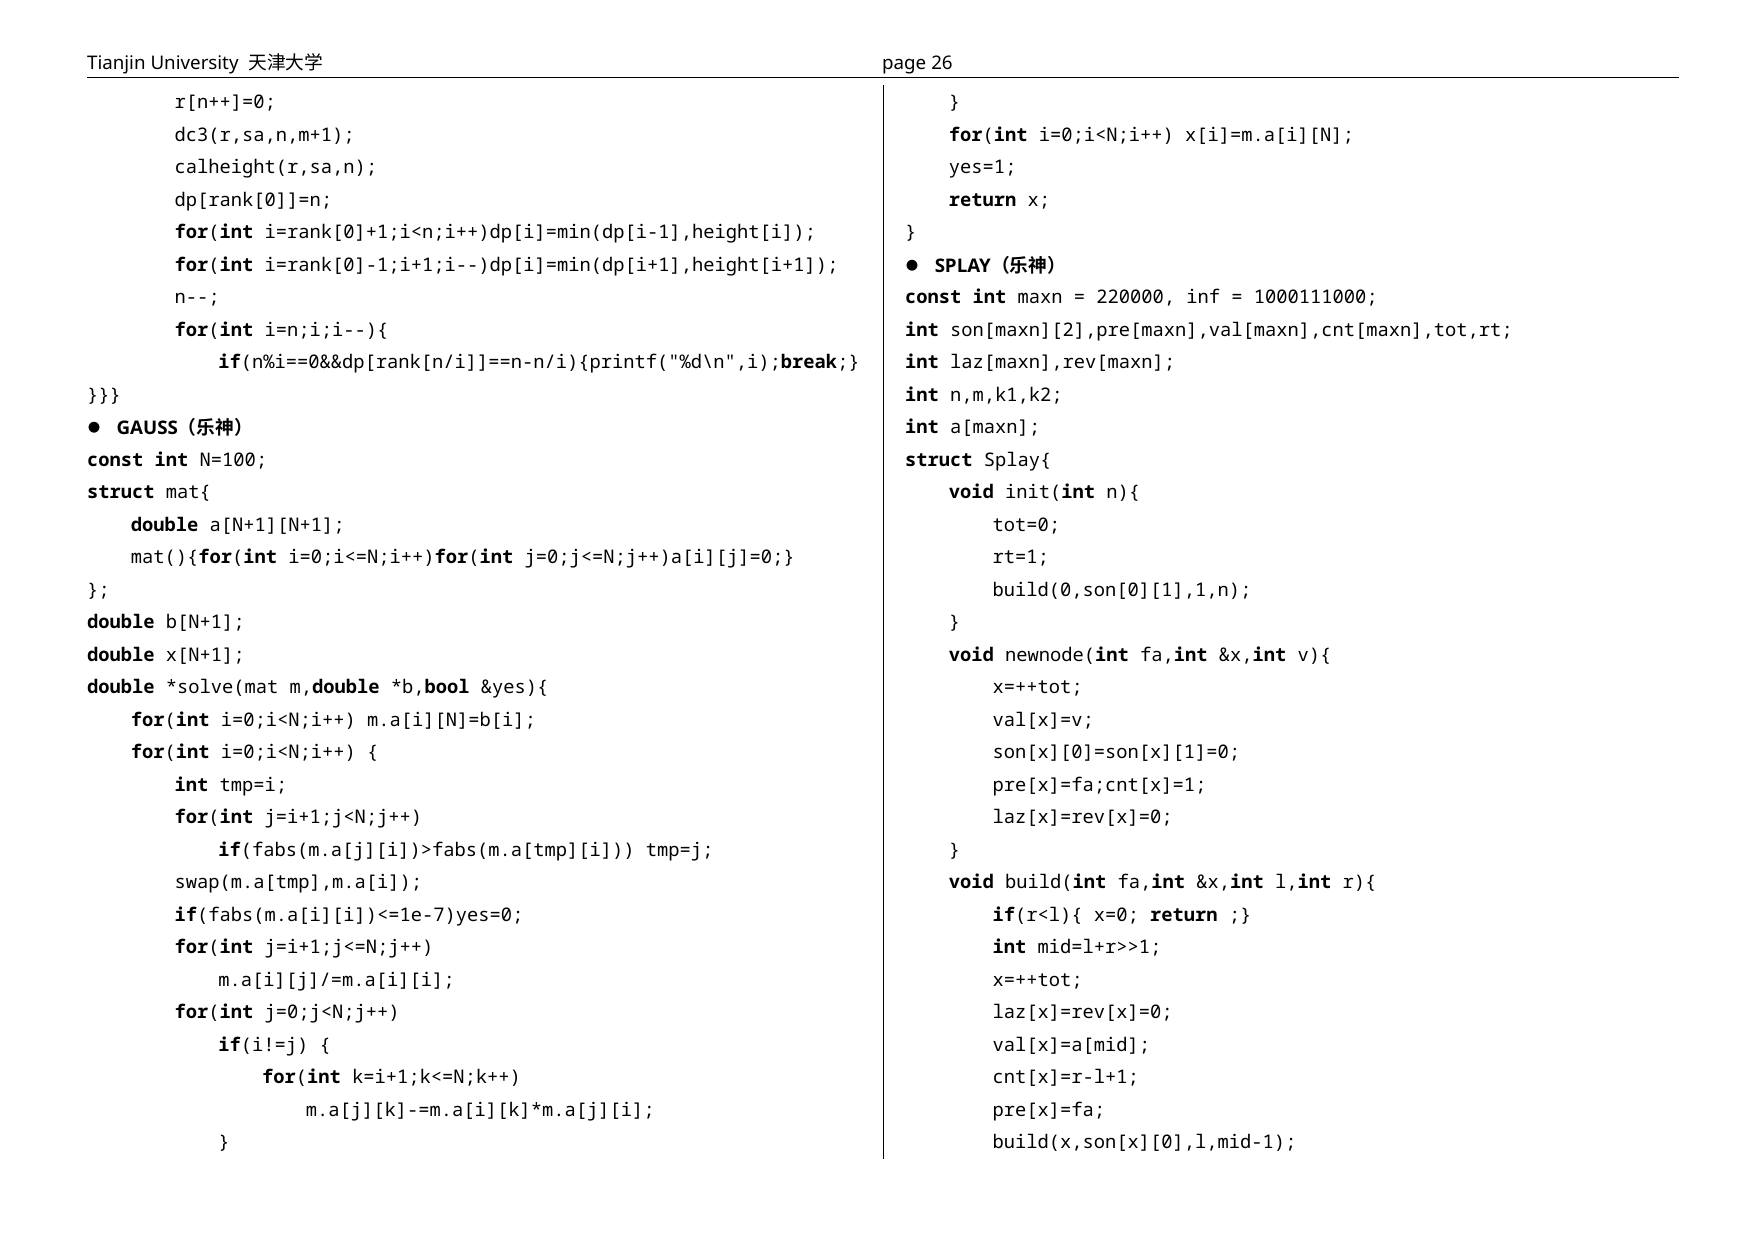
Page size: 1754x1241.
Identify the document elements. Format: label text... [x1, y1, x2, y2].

text double *solve(mat m,double *b,bool &yes){ [87, 670, 861, 703]
text for(int i=rank[0]-1;i+1;i--)dp[i]=min(dp[i+1],height[i+1]); [87, 248, 861, 280]
text return x; [905, 183, 1679, 215]
text n--; [87, 280, 861, 313]
text void init(int n){ [905, 475, 1679, 508]
text pre[x]=fa; [905, 1093, 1679, 1125]
text laz[x]=rev[x]=0; [905, 800, 1679, 833]
text if(i!=j) { [87, 1028, 861, 1060]
text }}} [87, 378, 861, 410]
text int tmp=i; [87, 768, 861, 800]
text const int maxn = 220000, inf = 1000111000; [905, 280, 1679, 313]
text } [905, 605, 1679, 638]
text for(int j=0;j<N;j++) [87, 995, 861, 1028]
text laz[x]=rev[x]=0; [905, 995, 1679, 1028]
text for(int i=rank[0]+1;i<n;i++)dp[i]=min(dp[i-1],height[i]); [87, 215, 861, 248]
text for(int j=i+1;j<=N;j++) [87, 930, 861, 963]
text for(int j=i+1;j<N;j++) [87, 800, 861, 833]
subtitle SPLAY（乐神） [905, 248, 1679, 280]
text if(n%i==0&&dp[rank[n/i]]==n-n/i){printf("%d\n",i);break;} [87, 345, 861, 378]
text int a[maxn]; [905, 410, 1679, 443]
text const int N=100; [87, 443, 861, 475]
text yes=1; [905, 150, 1679, 183]
text void newnode(int fa,int &x,int v){ [905, 638, 1679, 670]
text build(0,son[0][1],1,n); [905, 573, 1679, 605]
text val[x]=v; [905, 703, 1679, 735]
text } [905, 833, 1679, 865]
text int son[maxn][2],pre[maxn],val[maxn],cnt[maxn],tot,rt; [905, 313, 1679, 345]
text x=++tot; [905, 963, 1679, 995]
text x=++tot; [905, 670, 1679, 703]
text val[x]=a[mid]; [905, 1028, 1679, 1060]
text if(fabs(m.a[i][i])<=1e-7)yes=0; [87, 898, 861, 930]
text }; [87, 573, 861, 605]
text cnt[x]=r-l+1; [905, 1060, 1679, 1093]
text } [905, 215, 1679, 248]
text tot=0; [905, 508, 1679, 540]
text double x[N+1]; [87, 638, 861, 670]
text m.a[i][j]/=m.a[i][i]; [87, 963, 861, 995]
text double a[N+1][N+1]; [87, 508, 861, 540]
text swap(m.a[tmp],m.a[i]); [87, 865, 861, 898]
text calheight(r,sa,n); [87, 150, 861, 183]
text double b[N+1]; [87, 605, 861, 638]
text r[n++]=0; [87, 85, 861, 118]
text m.a[j][k]-=m.a[i][k]*m.a[j][i]; [87, 1093, 861, 1125]
text for(int k=i+1;k<=N;k++) [87, 1060, 861, 1093]
text son[x][0]=son[x][1]=0; [905, 735, 1679, 768]
text struct mat{ [87, 475, 861, 508]
text for(int i=0;i<N;i++) m.a[i][N]=b[i]; [87, 703, 861, 735]
text if(r<l){ x=0; return ;} [905, 898, 1679, 930]
text pre[x]=fa;cnt[x]=1; [905, 768, 1679, 800]
text int n,m,k1,k2; [905, 378, 1679, 410]
text dc3(r,sa,n,m+1); [87, 118, 861, 150]
text } [87, 1125, 861, 1158]
text build(x,son[x][0],l,mid-1); [905, 1125, 1679, 1158]
text void build(int fa,int &x,int l,int r){ [905, 865, 1679, 898]
text } [905, 85, 1679, 118]
text dp[rank[0]]=n; [87, 183, 861, 215]
text int laz[maxn],rev[maxn]; [905, 345, 1679, 378]
text for(int i=0;i<N;i++) x[i]=m.a[i][N]; [905, 118, 1679, 150]
text struct Splay{ [905, 443, 1679, 475]
text for(int i=n;i;i--){ [87, 313, 861, 345]
text for(int i=0;i<N;i++) { [87, 735, 861, 768]
subtitle GAUSS（乐神） [87, 410, 861, 443]
text if(fabs(m.a[j][i])>fabs(m.a[tmp][i])) tmp=j; [87, 833, 861, 865]
text rt=1; [905, 540, 1679, 573]
text int mid=l+r>>1; [905, 930, 1679, 963]
text mat(){for(int i=0;i<=N;i++)for(int j=0;j<=N;j++)a[i][j]=0;} [87, 540, 861, 573]
